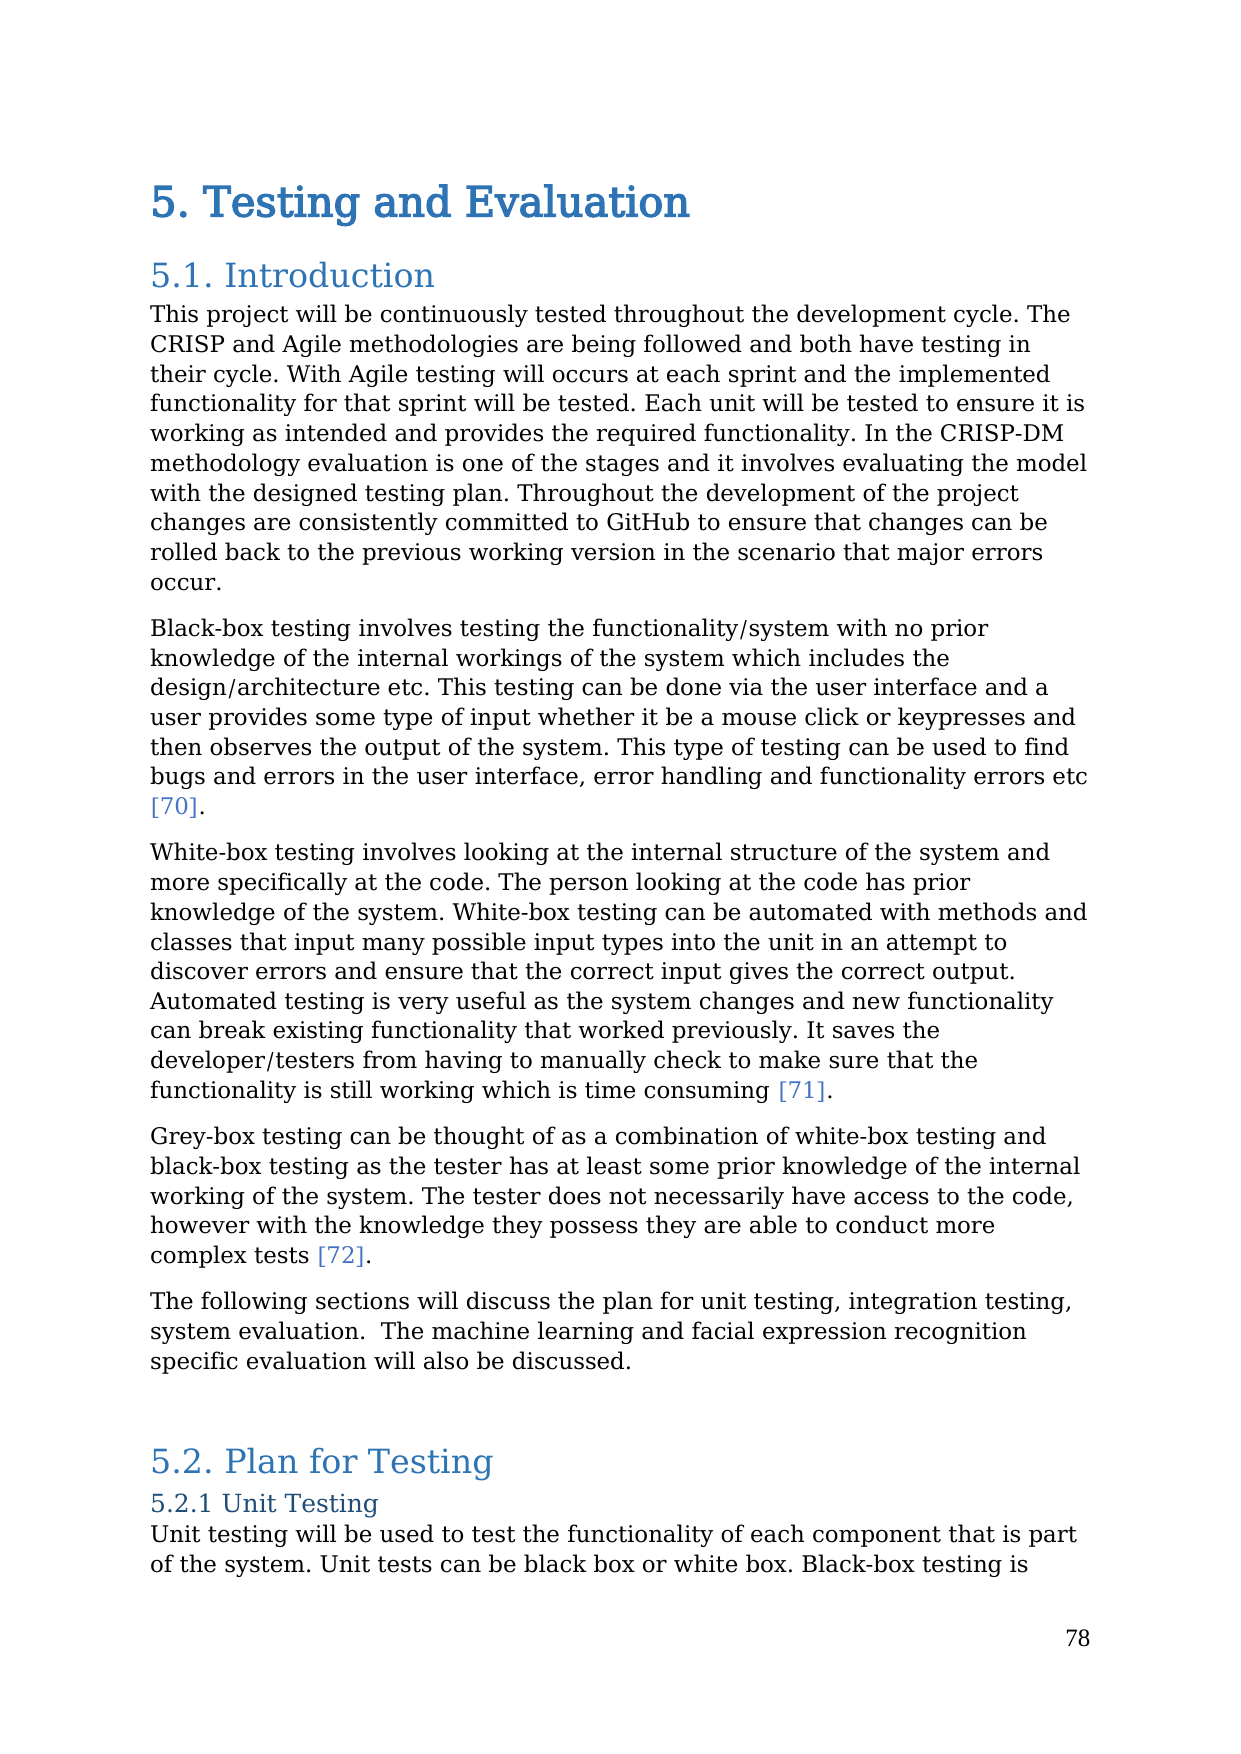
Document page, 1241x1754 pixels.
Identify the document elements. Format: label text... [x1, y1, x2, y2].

text The following sections will discuss the plan for unit testing, integration testing, system evaluation. The machine learning and facial expression recognition specific evaluation will also be discussed. [150, 1287, 1090, 1374]
subtitle 5. Testing and Evaluation [150, 175, 1090, 225]
subtitle 5.2. Plan for Testing [150, 1440, 1090, 1480]
text Black-box testing involves testing the functionality/system with no prior knowledge of the internal workings of the system which includes the design/architecture etc. This testing can be done via the user interface and a user provides some type of input whether it be a mouse click or keypresses and then observes the output of the system. This type of testing can be used to find bugs and errors in the user interface, error handling and functionality errors etc [70]. [150, 614, 1090, 819]
text This project will be continuously tested throughout the development cycle. The CRISP and Agile methodologies are being followed and both have testing in their cycle. With Agile testing will occurs at each sprint and the implemented functionality for that sprint will be tested. Each unit will be tested to ensure it is working as intended and provides the required functionality. In the CRISP-DM methodology evaluation is one of the stages and it involves evaluating the model with the designed testing plan. Throughout the development of the project changes are consistently committed to GitHub to ensure that changes can be rolled back to the previous working version in the scenario that major errors occur. [150, 300, 1090, 595]
text White-box testing involves looking at the internal structure of the system and more specifically at the code. The person looking at the code has prior knowledge of the system. White-box testing can be automated with methods and classes that input many possible input types into the unit in an attempt to discover errors and ensure that the correct input gives the correct output. Automated testing is very useful as the system changes and new functionality can break existing functionality that worked previously. It saves the developer/testers from having to manually check to make sure that the functionality is still working which is time consuming [71]. [150, 838, 1090, 1103]
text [150, 1520, 1090, 1577]
subtitle 5.2.1 Unit Testing [150, 1487, 1090, 1517]
subtitle 5.1. Introduction [150, 254, 1090, 294]
text Grey-box testing can be thought of as a combination of white-box testing and black-box testing as the tester has at least some prior knowledge of the internal working of the system. The tester does not necessarily have access to the code, however with the knowledge they possess they are able to conduct more complex tests [72]. [150, 1122, 1090, 1268]
